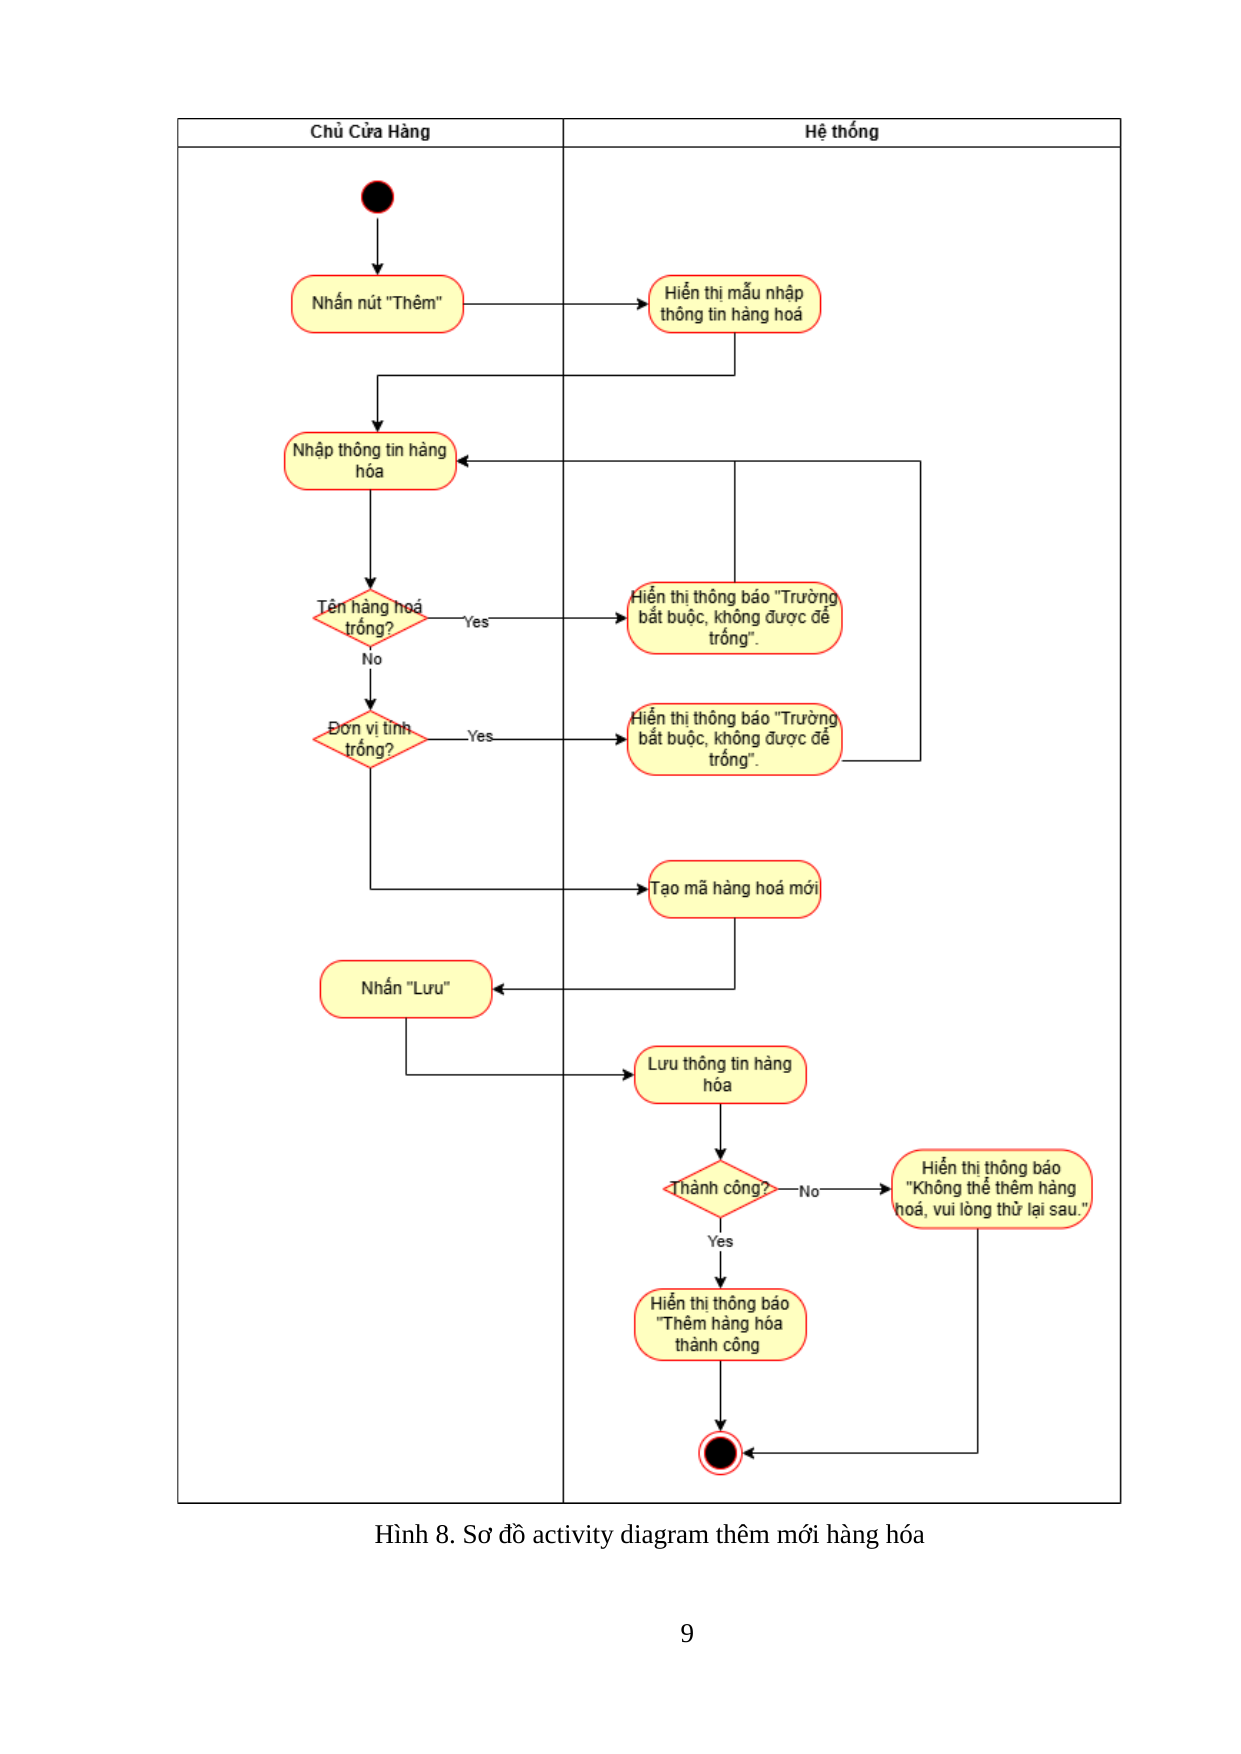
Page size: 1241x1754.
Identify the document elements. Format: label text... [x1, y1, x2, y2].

picture [177, 118, 1123, 1504]
text Hình 8. Sơ đồ activity diagram thêm mới hàng hóa [177, 1519, 1122, 1550]
